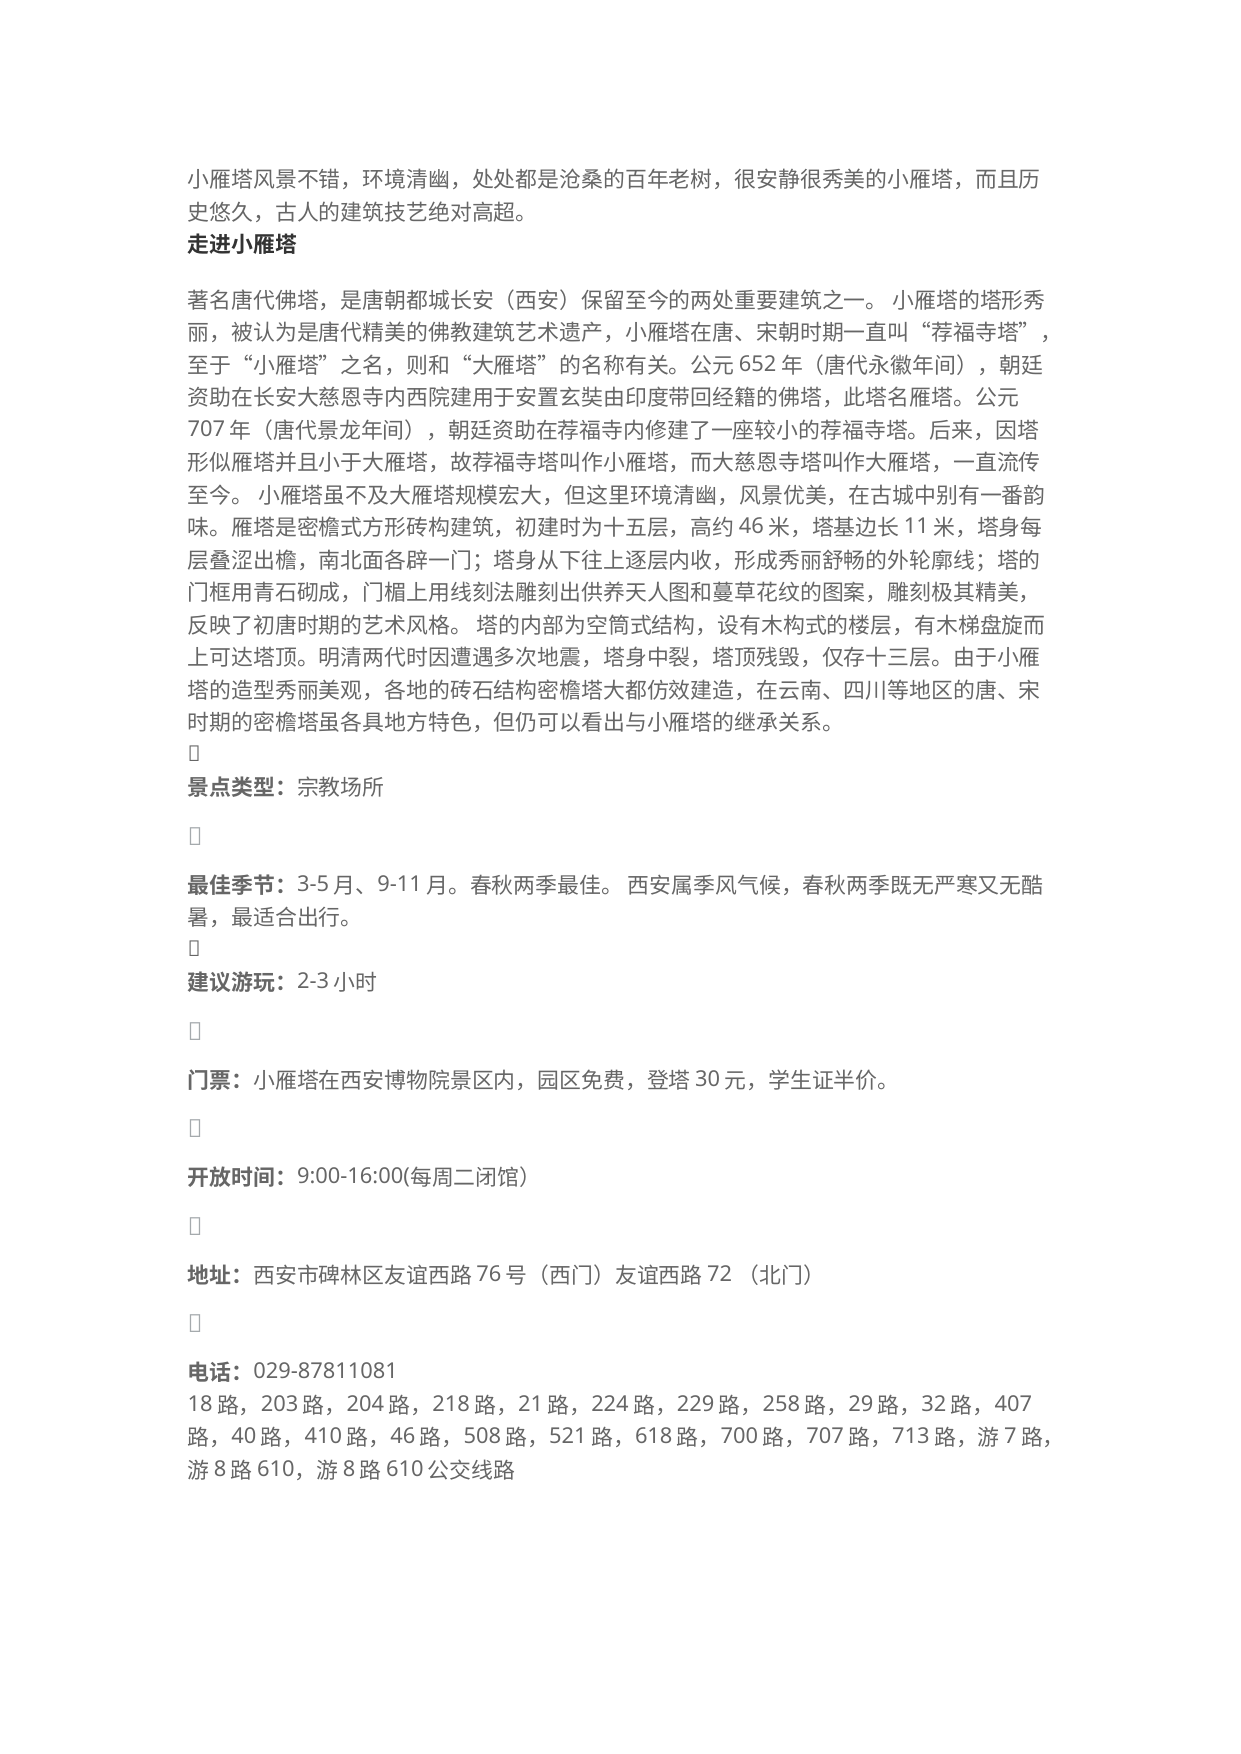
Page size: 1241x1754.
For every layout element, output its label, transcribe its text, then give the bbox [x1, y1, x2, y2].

text 小雁塔风景不错，环境清幽，处处都是沧桑的百年老树，很安静很秀美的小雁塔，而且历史悠久，古人的建筑技艺绝对高超。 [187, 162, 1053, 227]
text 走进小雁塔 [187, 227, 1053, 259]
text  [187, 803, 1053, 868]
text  [187, 738, 1053, 770]
text 著名唐代佛塔，是唐朝都城长安（西安）保留至今的两处重要建筑之一。 小雁塔的塔形秀丽，被认为是唐代精美的佛教建筑艺术遗产，小雁塔在唐、宋朝时期一直叫“荐福寺塔”，至于“小雁塔”之名，则和“大雁塔”的名称有关。公元652年（唐代永徽年间），朝廷资助在长安大慈恩寺内西院建用于安置玄奘由印度带回经籍的佛塔，此塔名雁塔。公元707年（唐代景龙年间），朝廷资助在荐福寺内修建了一座较小的荐福寺塔。后来，因塔形似雁塔并且小于大雁塔，故荐福寺塔叫作小雁塔，而大慈恩寺塔叫作大雁塔，一直流传至今。 小雁塔虽不及大雁塔规模宏大，但这里环境清幽，风景优美，在古城中别有一番韵味。雁塔是密檐式方形砖构建筑，初建时为十五层，高约46米，塔基边长11米，塔身每层叠涩出檐，南北面各辟一门；塔身从下往上逐层内收，形成秀丽舒畅的外轮廓线；塔的门框用青石砌成，门楣上用线刻法雕刻出供养天人图和蔓草花纹的图案，雕刻极其精美，反映了初唐时期的艺术风格。 塔的内部为空筒式结构，设有木构式的楼层，有木梯盘旋而上可达塔顶。明清两代时因遭遇多次地震，塔身中裂，塔顶残毁，仅存十三层。由于小雁塔的造型秀丽美观，各地的砖石结构密檐塔大都仿效建造，在云南、四川等地区的唐、宋时期的密檐塔虽各具地方特色，但仍可以看出与小雁塔的继承关系。 [187, 283, 1053, 738]
text 电话：029-87811081 [187, 1355, 1053, 1388]
text  [187, 1095, 1053, 1160]
text 地址：西安市碑林区友谊西路76号（西门）友谊西路72 （北门） [187, 1258, 1053, 1290]
text  [187, 933, 1053, 965]
text  [187, 998, 1053, 1063]
text 最佳季节：3-5月、9-11月。春秋两季最佳。 西安属季风气候，春秋两季既无严寒又无酷暑，最适合出行。 [187, 868, 1053, 933]
text 门票：小雁塔在西安博物院景区内，园区免费，登塔30元，学生证半价。 [187, 1063, 1053, 1095]
text 开放时间：9:00-16:00(每周二闭馆） [187, 1160, 1053, 1193]
text  [187, 1193, 1053, 1258]
text  [187, 1290, 1053, 1355]
text 建议游玩：2-3小时 [187, 965, 1053, 998]
text 18路，203路，204路，218路，21路，224路，229路，258路，29路，32路，407路，40路，410路，46路，508路，521路，618路，700路，707路，713路，游7路，游8路610，游8路610公交线路 [187, 1388, 1053, 1485]
text 景点类型：宗教场所 [187, 770, 1053, 803]
